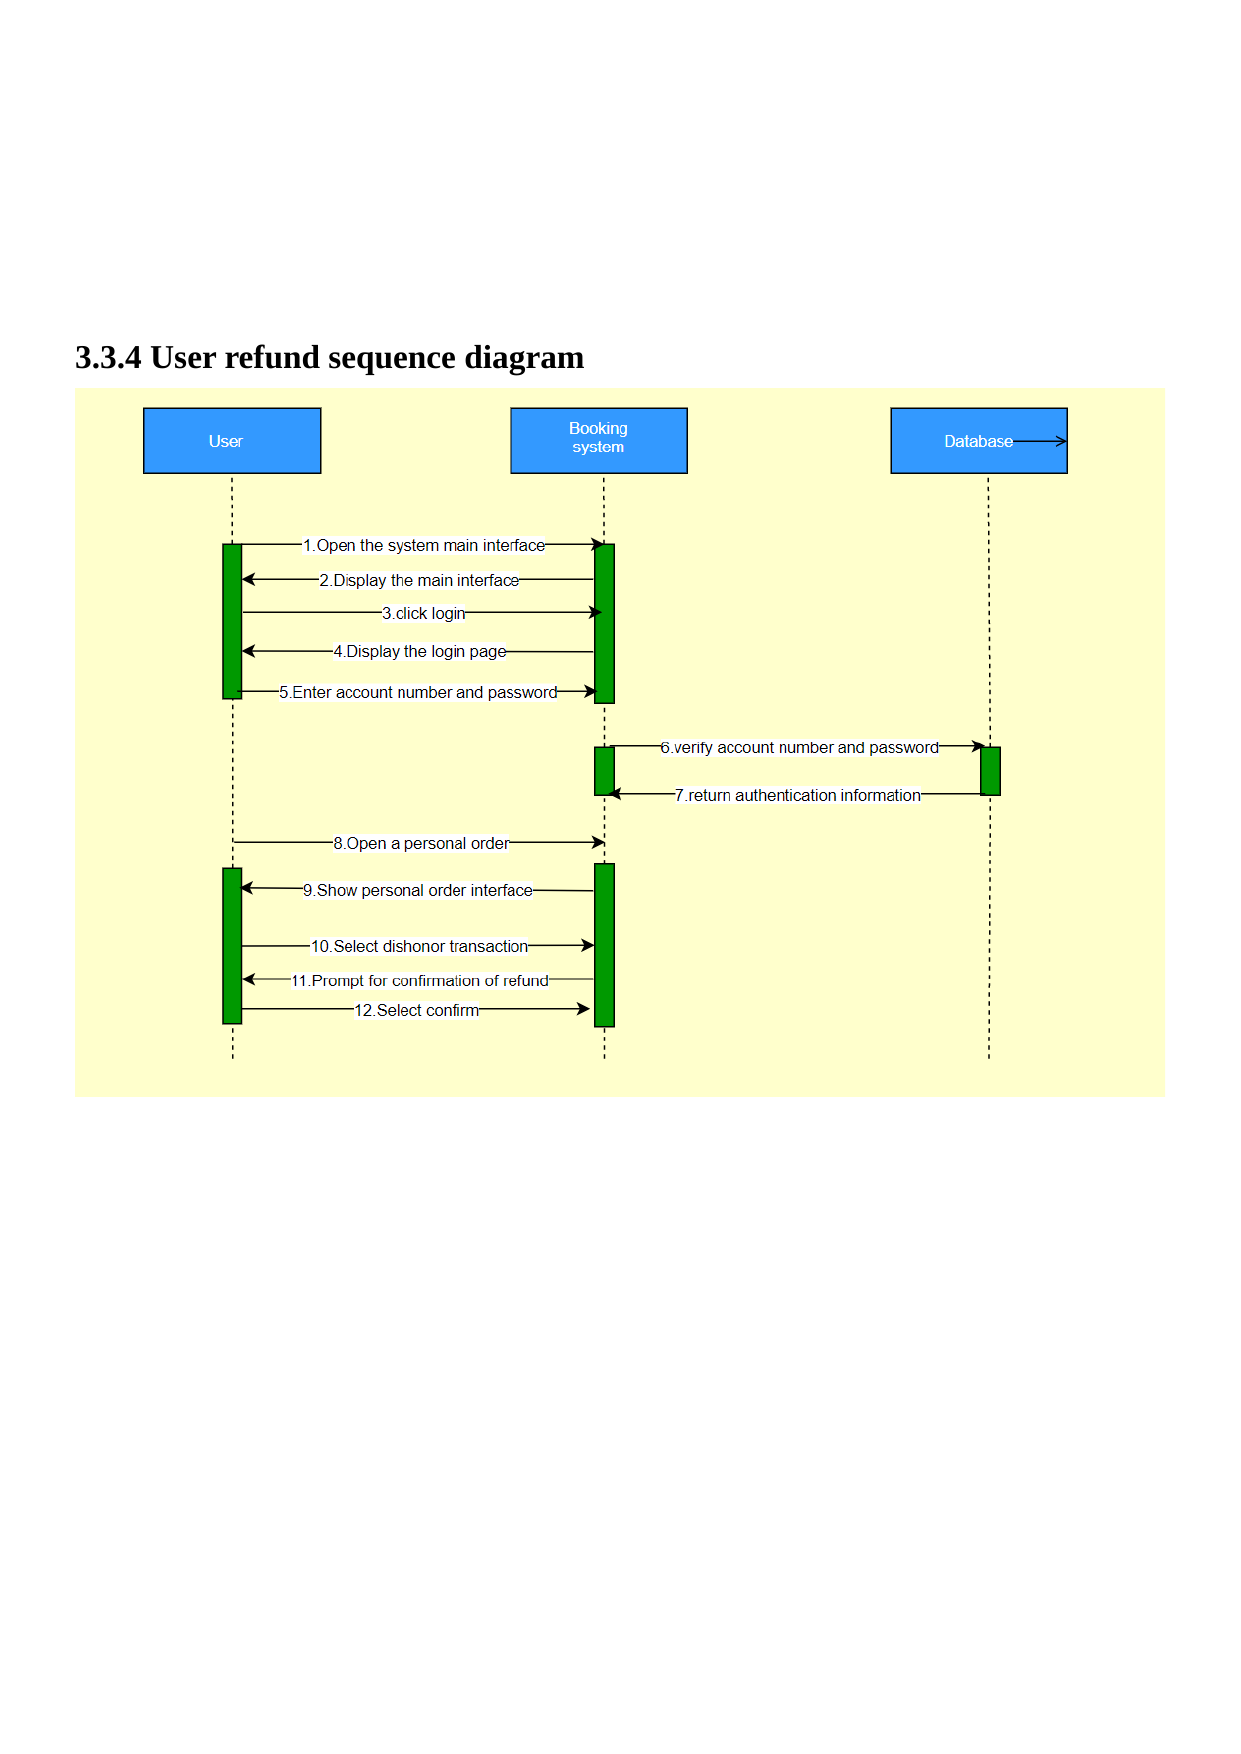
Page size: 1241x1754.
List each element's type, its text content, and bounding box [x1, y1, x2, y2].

text 3.3.4 User refund sequence diagram [75, 324, 1165, 388]
picture [75, 388, 1166, 1097]
